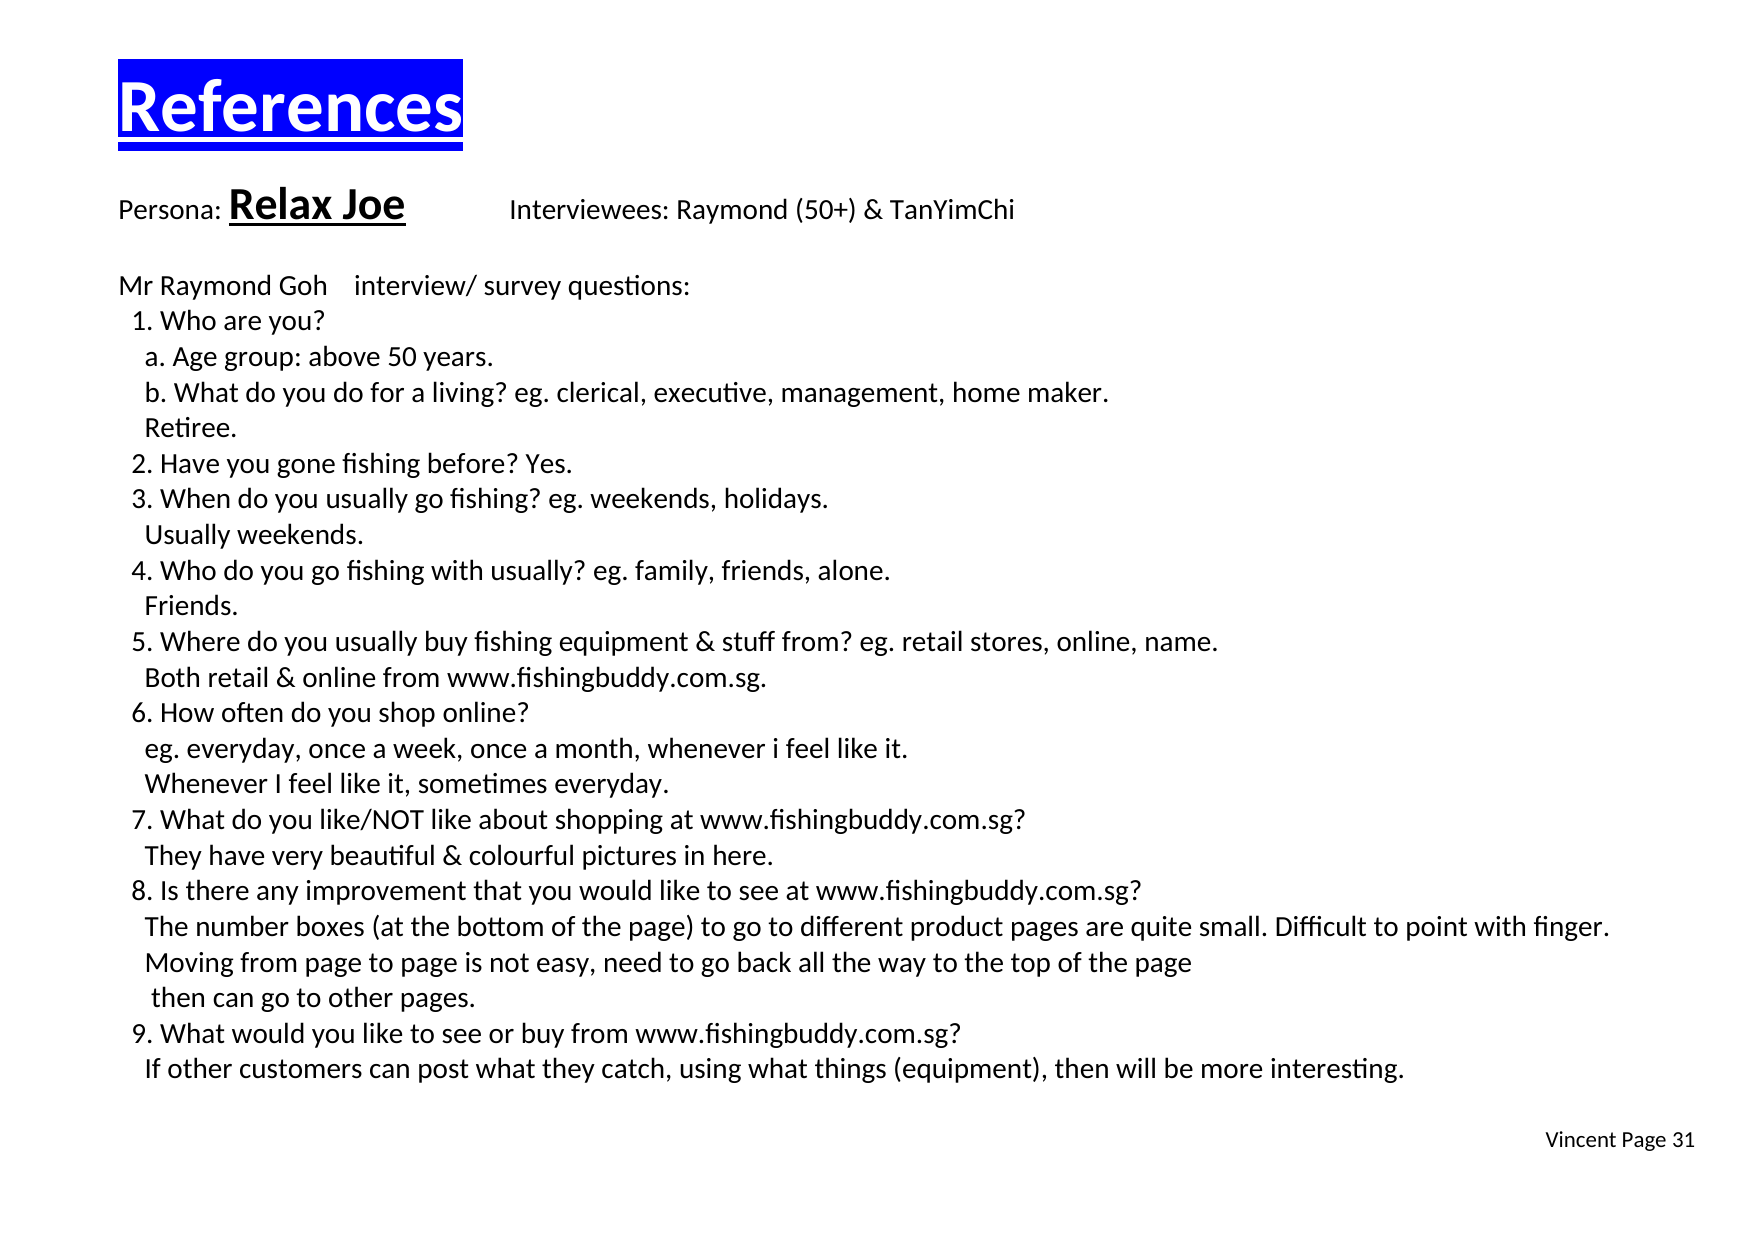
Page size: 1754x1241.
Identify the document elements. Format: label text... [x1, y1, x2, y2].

text Friends. [118, 587, 1695, 623]
text then can go to other pages. [118, 979, 1695, 1015]
text Both retail & online from www.fishingbuddy.com.sg. [118, 659, 1695, 694]
text Persona: Relax Joe Interviewees: Raymond (50+) & TanYimChi [118, 175, 1695, 231]
text Usually weekends. [118, 516, 1695, 552]
text 9. What would you like to see or buy from www.fishingbuddy.com.sg? [118, 1015, 1695, 1051]
text They have very beautiful & colourful pictures in here. [118, 837, 1695, 872]
text 7. What do you like/NOT like about shopping at www.fishingbuddy.com.sg? [118, 801, 1695, 837]
text b. What do you do for a living? eg. clerical, executive, management, home maker. [118, 374, 1695, 409]
text 1. Who are you? [118, 302, 1695, 338]
text eg. everyday, once a week, once a month, whenever i feel like it. [118, 730, 1695, 766]
text 5. Where do you usually buy fishing equipment & stuff from? eg. retail stores, online, name. [118, 623, 1695, 659]
text Mr Raymond Goh interview/ survey questions: [118, 267, 1695, 302]
text 2. Have you gone fishing before? Yes. [118, 445, 1695, 481]
text Whenever I feel like it, sometimes everyday. [118, 766, 1695, 801]
text The number boxes (at the bottom of the page) to go to different product pages are quite small. Difficult to point with finger. [118, 908, 1695, 944]
text a. Age group: above 50 years. [118, 338, 1695, 374]
text Moving from page to page is not easy, need to go back all the way to the top of the page [118, 944, 1695, 979]
text 4. Who do you go fishing with usually? eg. family, friends, alone. [118, 552, 1695, 587]
text If other customers can post what they catch, using what things (equipment), then will be more interesting. [118, 1051, 1695, 1086]
text 6. How often do you shop online? [118, 694, 1695, 730]
text 3. When do you usually go fishing? eg. weekends, holidays. [118, 481, 1695, 516]
text 8. Is there any improvement that you would like to see at www.fishingbuddy.com.sg? [118, 872, 1695, 908]
text Retiree. [118, 409, 1695, 445]
